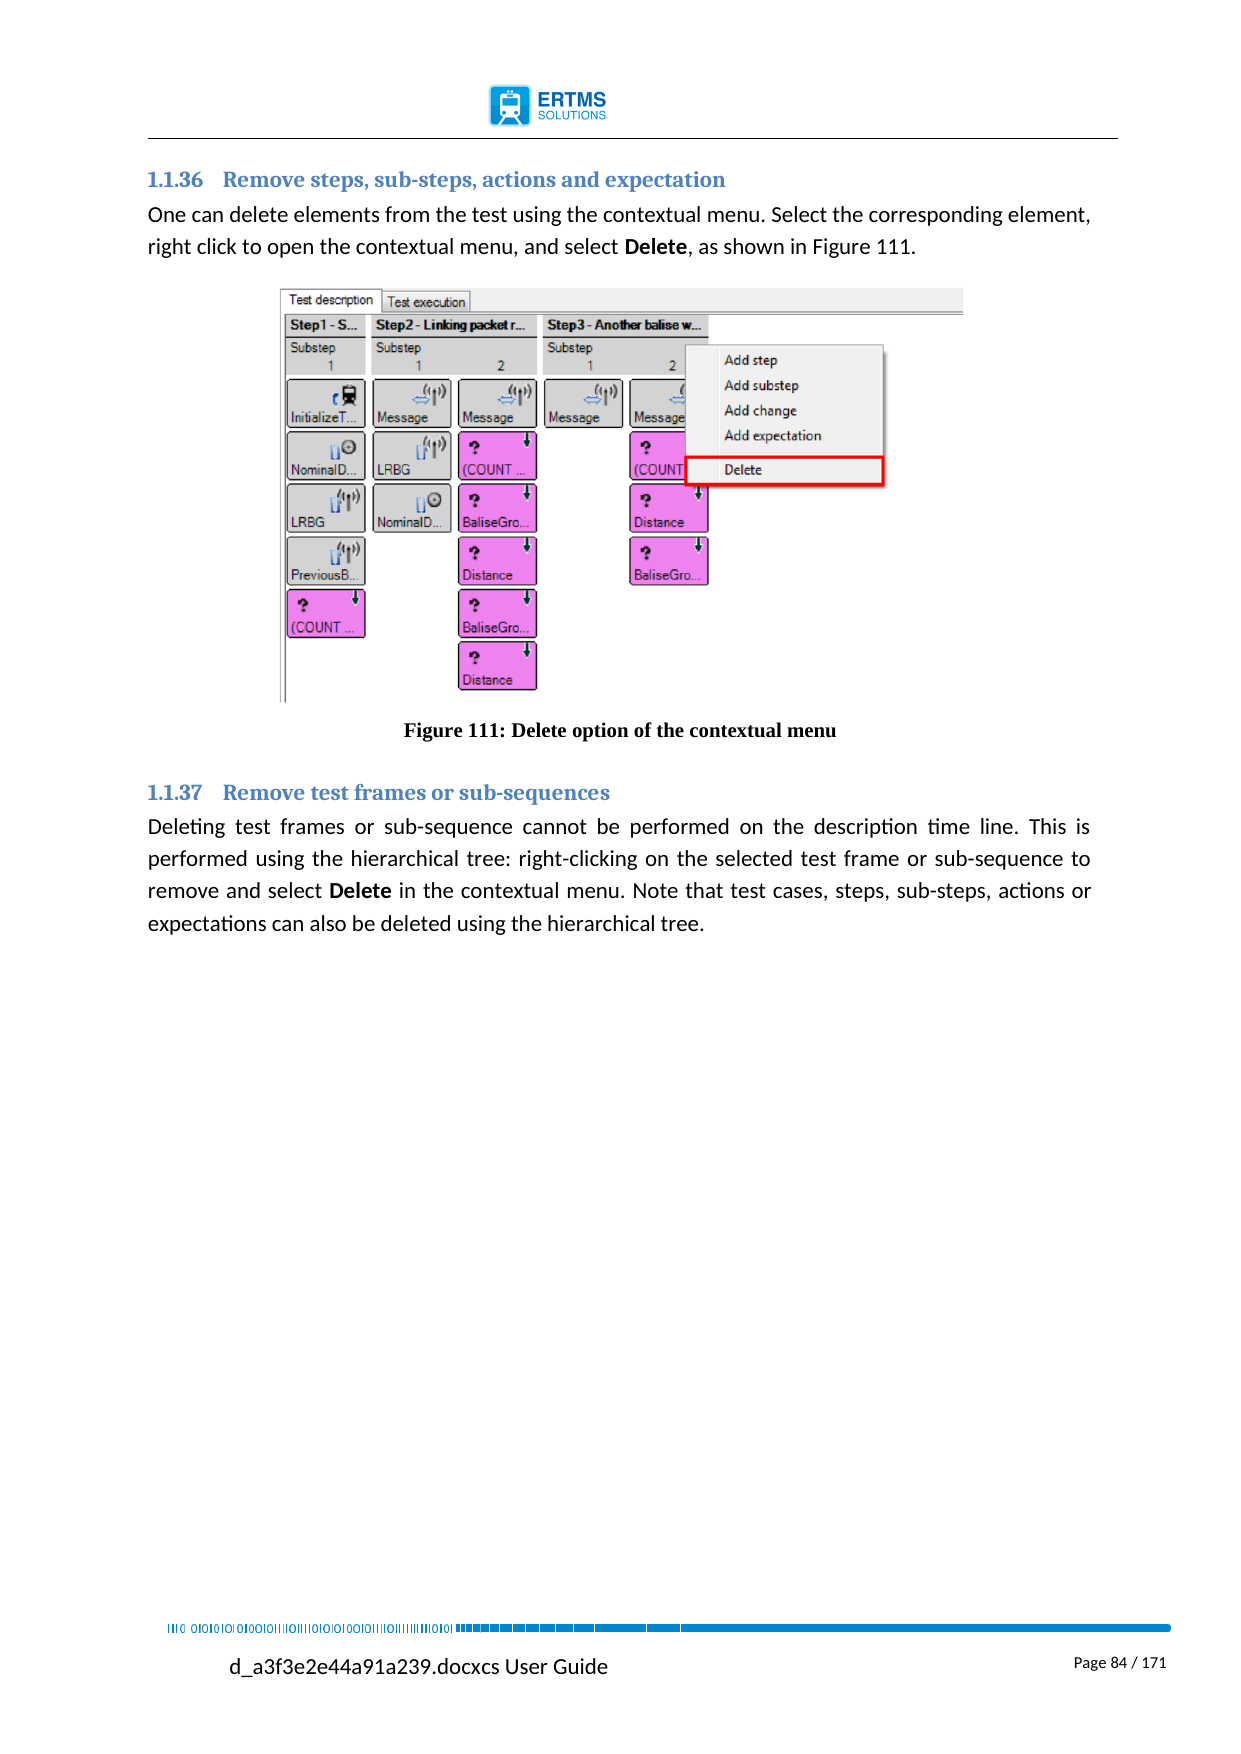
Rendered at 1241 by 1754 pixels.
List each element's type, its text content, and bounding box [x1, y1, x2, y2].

text One can delete elements from the test using the contextual menu. Select the corresponding element, right click to open the contextual menu, and select Delete, as shown in Figure 111. [148, 200, 1093, 260]
picture [167, 1624, 1171, 1633]
picture [477, 73, 617, 138]
text Figure 111: Delete option of the contextual menu [148, 718, 1093, 742]
text Deleting test frames or sub-sequence cannot be performed on the description time line. This is performed using the hierarchical tree: right-clicking on the selected test frame or sub-sequence to remove and select Delete in the contextual menu. Note that test cases, steps, sub-steps, actions or expectations can also be deleted using the hierarchical tree. [148, 812, 1093, 937]
subtitle Remove test frames or sub-sequences [148, 779, 1093, 806]
subtitle Remove steps, sub-steps, actions and expectation [148, 167, 1093, 193]
